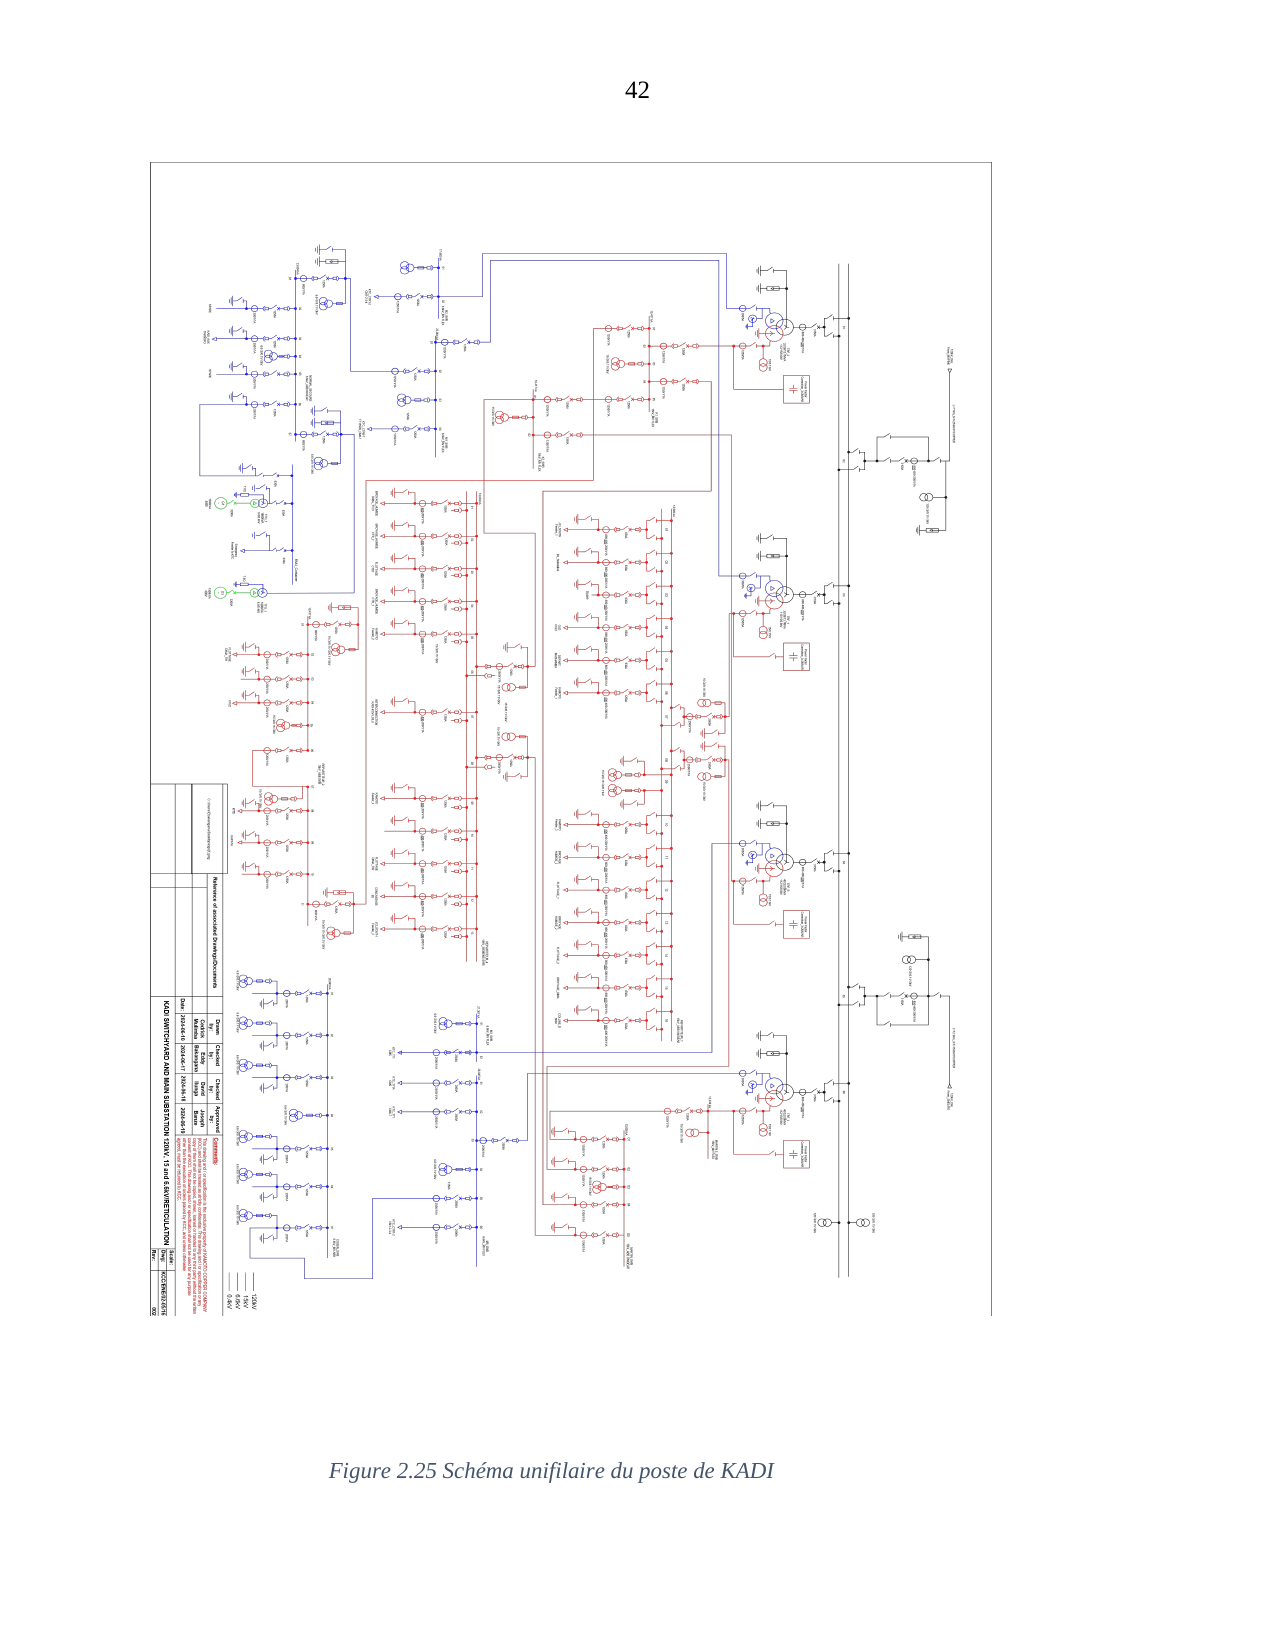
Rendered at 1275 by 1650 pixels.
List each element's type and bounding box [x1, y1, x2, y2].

picture [150, 162, 992, 1316]
